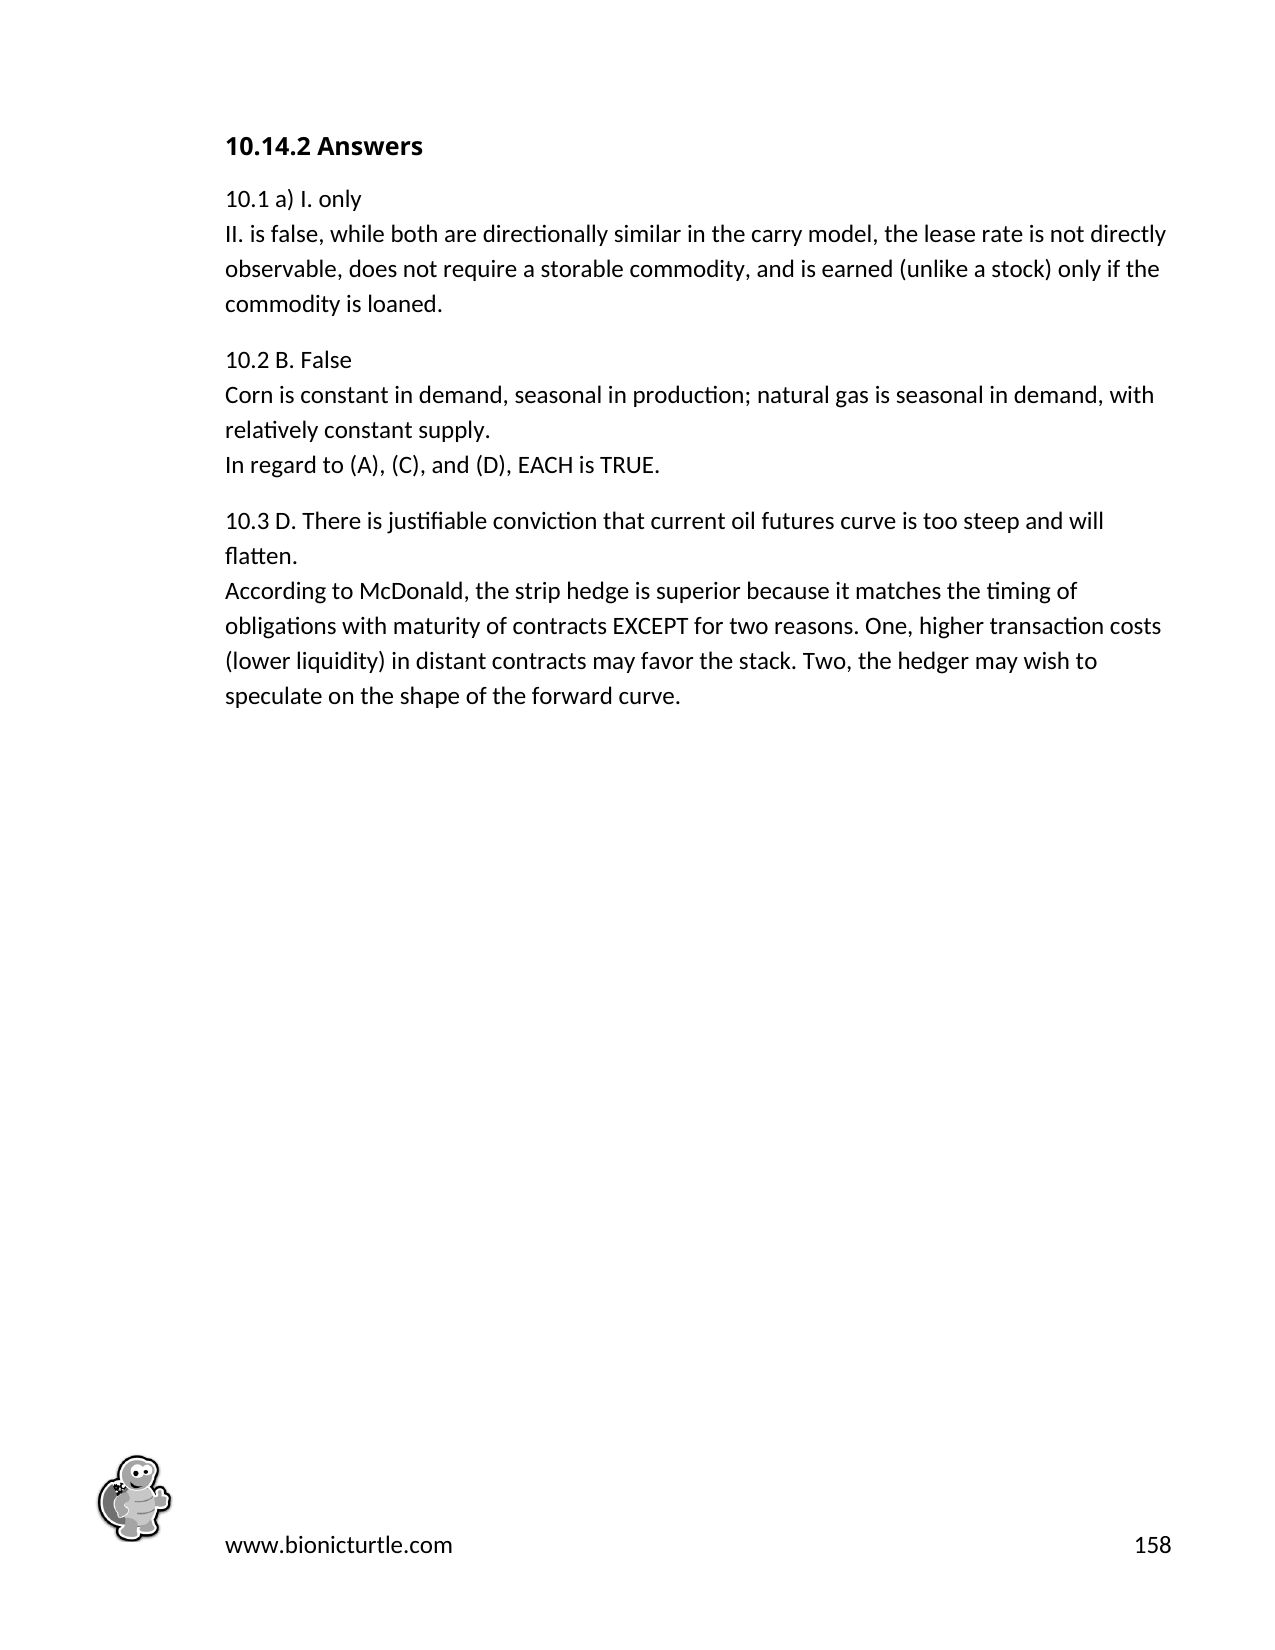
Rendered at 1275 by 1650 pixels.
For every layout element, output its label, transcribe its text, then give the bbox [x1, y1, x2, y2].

text 10.2 B. False Corn is constant in demand, seasonal in production; natural gas is seasonal in demand, with relatively constant supply. In regard to (A), (C), and (D), EACH is TRUE. [225, 344, 1172, 480]
text 10.3 D. There is justifiable conviction that current oil futures curve is too steep and will flatten. According to McDonald, the strip hedge is superior because it matches the timing of obligations with maturity of contracts EXCEPT for two reasons. One, higher transaction costs (lower liquidity) in distant contracts may favor the stack. Two, the hedger may wish to speculate on the shape of the forward curve. [225, 505, 1172, 711]
text 10.1 a) I. only II. is false, while both are directionally similar in the carry model, the lease rate is not directly observable, does not require a storable commodity, and is earned (unlike a stock) only if the commodity is loaned. [225, 183, 1172, 319]
subtitle 10.14.2 Answers [225, 128, 1172, 163]
